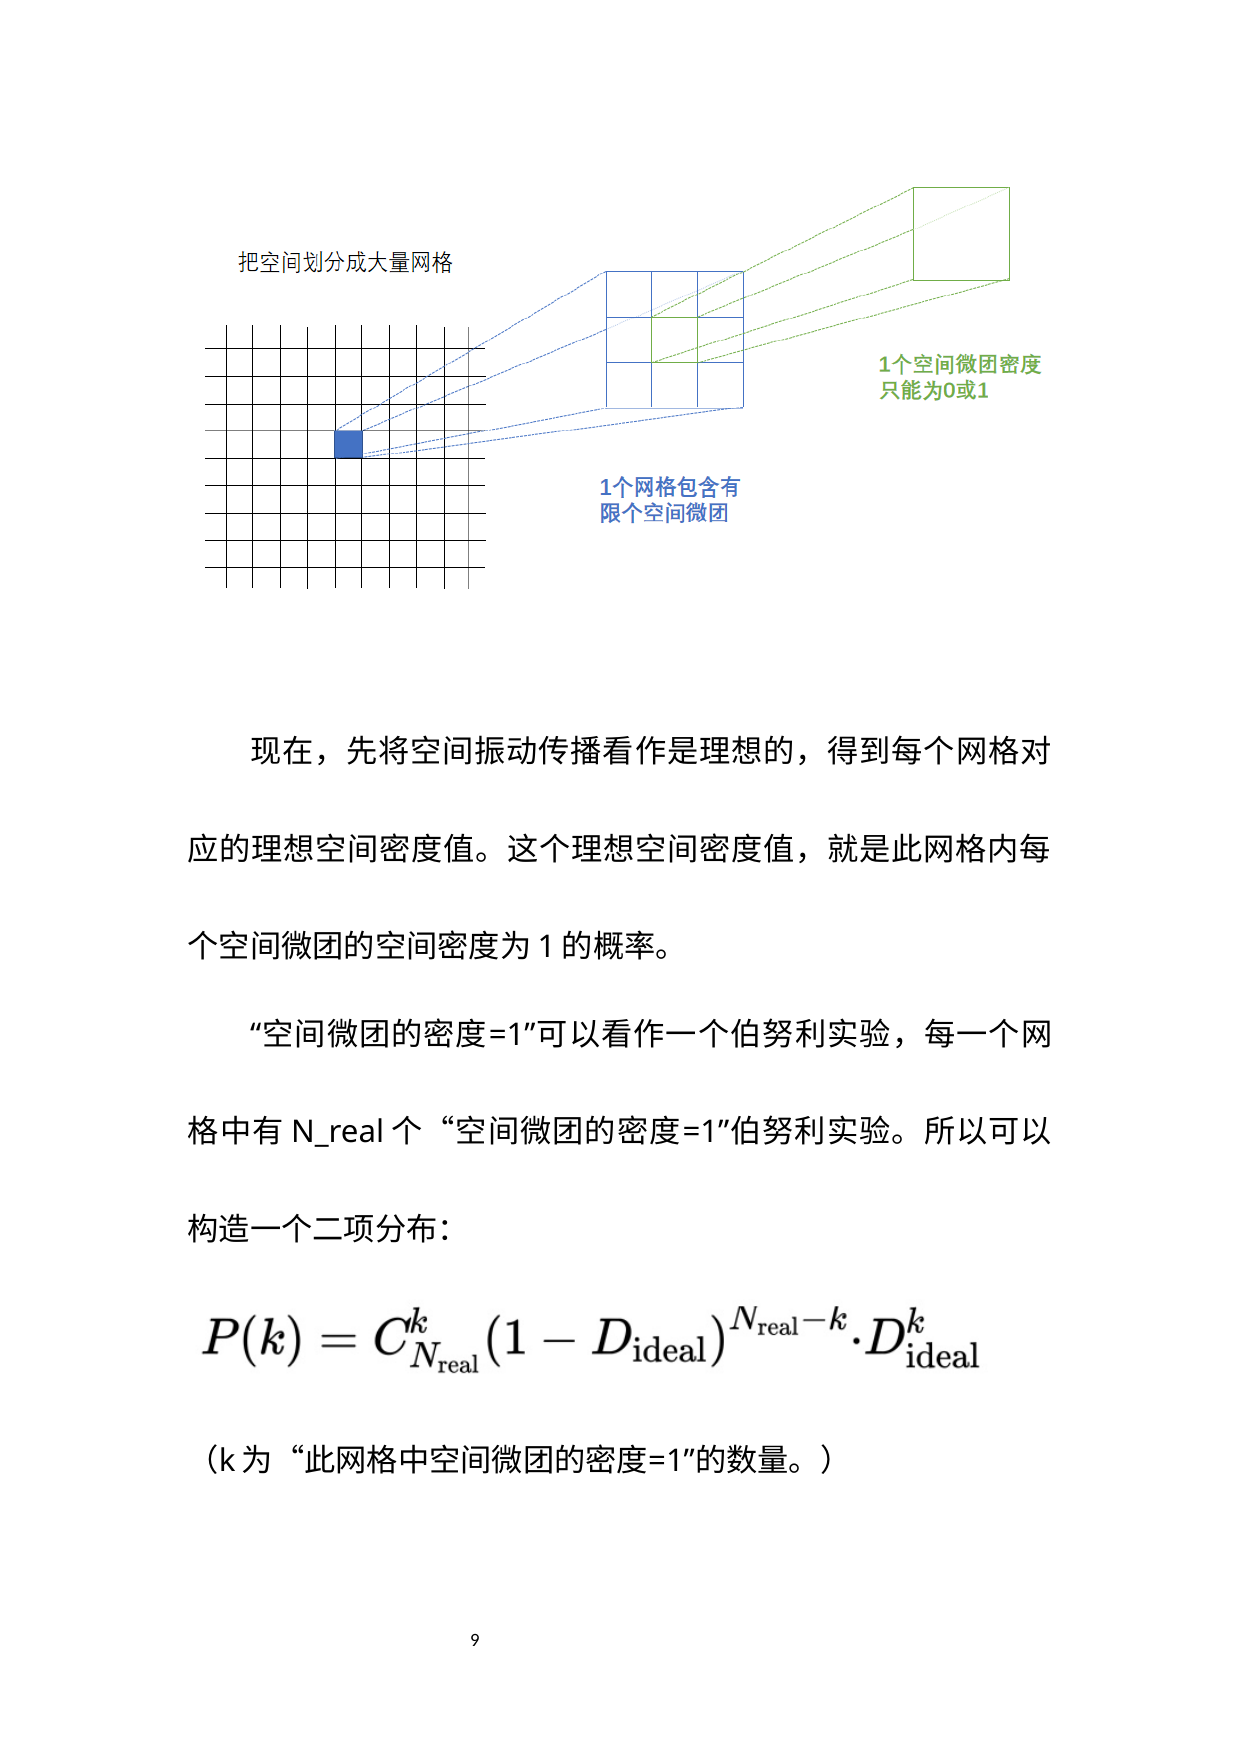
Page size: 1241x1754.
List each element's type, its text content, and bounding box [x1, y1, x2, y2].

picture [187, 162, 1052, 611]
list 现在，先将空间振动传播看作是理想的，得到每个网格对应的理想空间密度值。这个理想空间密度值，就是此网格内每个空间微团的空间密度为1的概率。 [187, 717, 1053, 977]
picture [187, 1281, 997, 1387]
list （k为“此网格中空间微团的密度=1”的数量。） [187, 1425, 1053, 1490]
list “空间微团的密度=1”可以看作一个伯努利实验，每一个网格中有N_real个“空间微团的密度=1”伯努利实验。所以可以构造一个二项分布： [187, 999, 1053, 1259]
